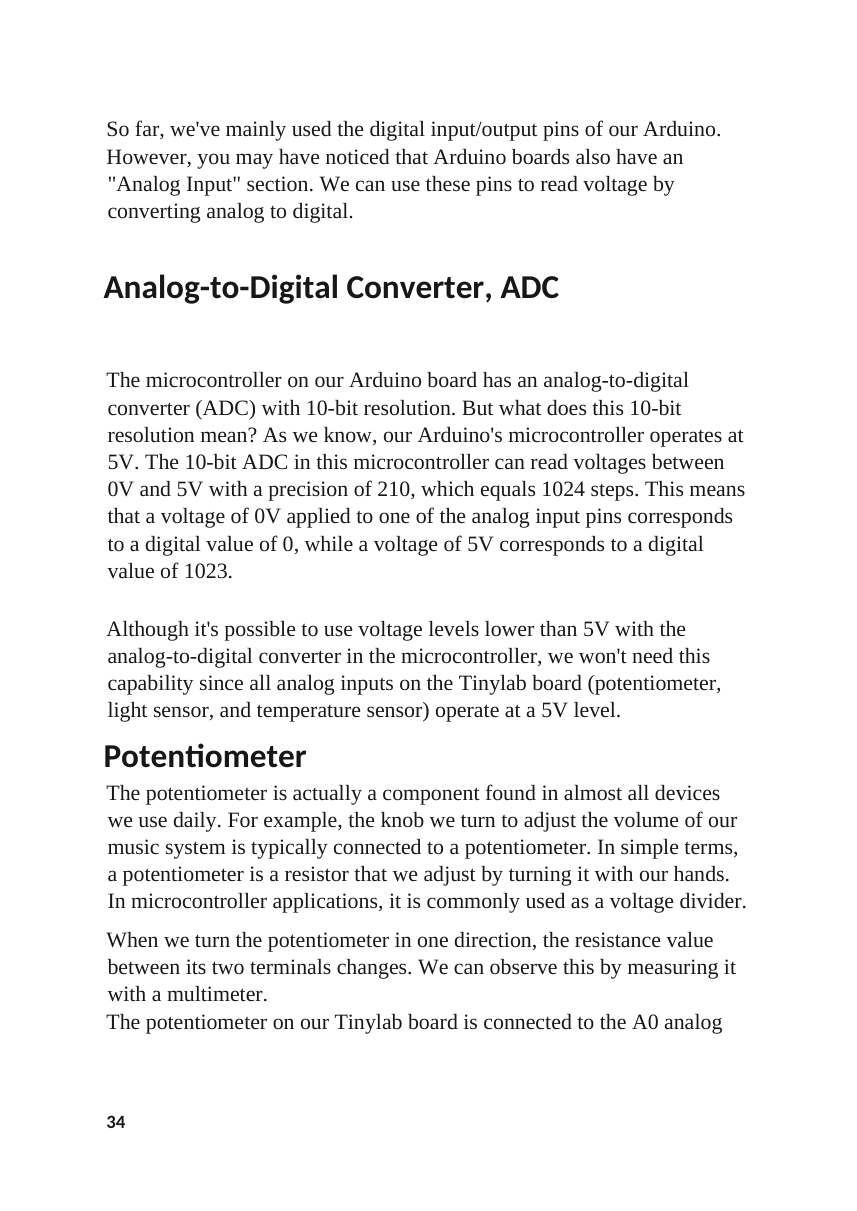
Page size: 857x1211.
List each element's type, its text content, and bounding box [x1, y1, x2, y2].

subtitle Potentiometer [103, 735, 744, 776]
text The potentiometer is actually a component found in almost all devices we use daily. For example, the knob we turn to adjust the volume of our music system is typically connected to a potentiometer. In simple terms, a potentiometer is a resistor that we adjust by turning it with our hands. In microcontroller applications, it is commonly used as a voltage divider. [106, 779, 750, 913]
text So far, we've mainly used the digital input/output pins of our Arduino. [106, 116, 750, 141]
subtitle Analog-to-Digital Converter, ADC [103, 266, 744, 307]
text However, you may have noticed that Arduino boards also have an "Analog Input" section. We can use these pins to read voltage by converting analog to digital. [106, 144, 750, 223]
text The potentiometer on our Tinylab board is connected to the A0 analog [106, 1009, 750, 1034]
text When we turn the potentiometer in one direction, the resistance value between its two terminals changes. We can observe this by measuring it with a multimeter. [106, 927, 750, 1006]
text The microcontroller on our Arduino board has an analog-to-digital converter (ADC) with 10-bit resolution. But what does this 10-bit resolution mean? As we know, our Arduino's microcontroller operates at 5V. The 10-bit ADC in this microcontroller can read voltages between 0V and 5V with a precision of 210, which equals 1024 steps. This means that a voltage of 0V applied to one of the analog input pins corresponds to a digital value of 0, while a voltage of 5V corresponds to a digital value of 1023. [106, 367, 750, 583]
text Although it's possible to use voltage levels lower than 5V with the analog-to-digital converter in the microcontroller, we won't need this capability since all analog inputs on the Tinylab board (potentiometer, light sensor, and temperature sensor) operate at a 5V level. [106, 616, 750, 722]
